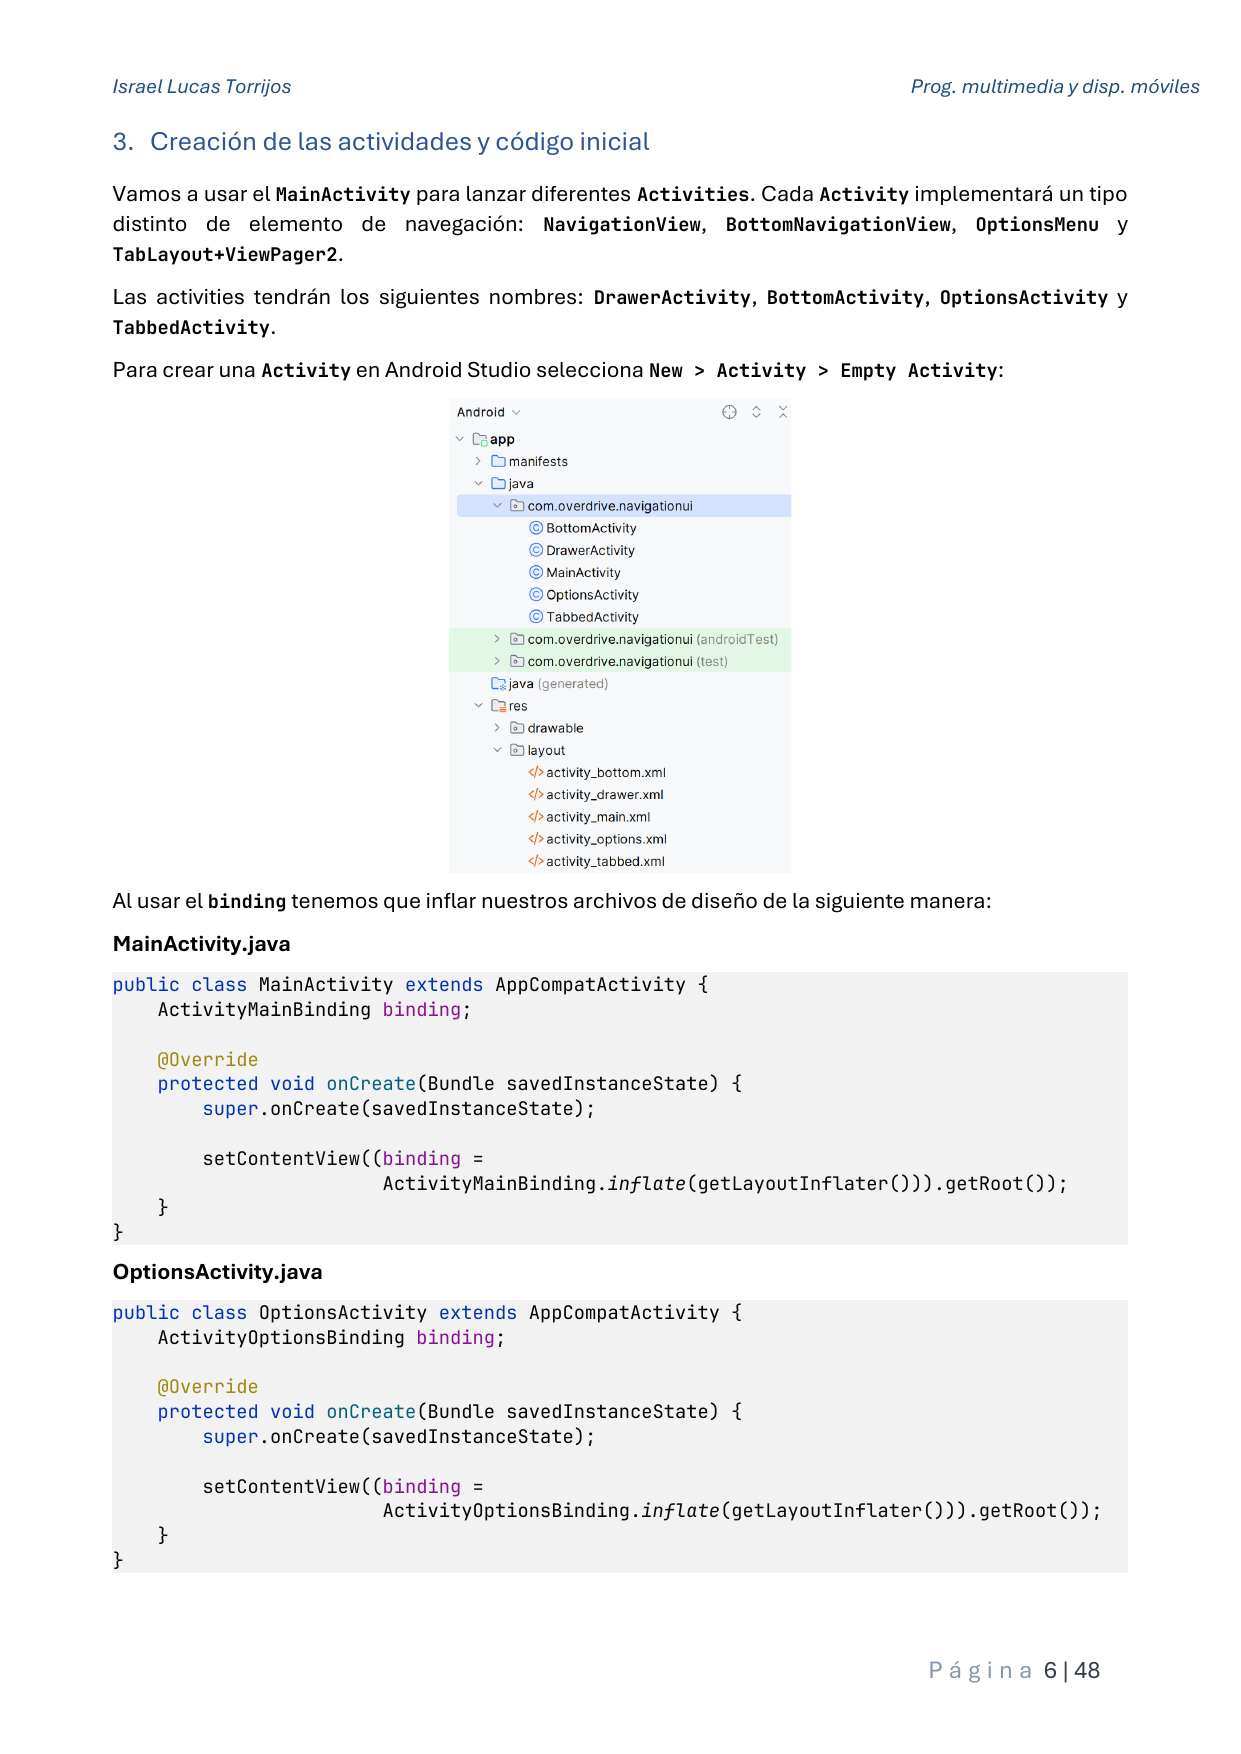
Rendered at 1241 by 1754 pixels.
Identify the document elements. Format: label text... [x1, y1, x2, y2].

text OptionsActivity.java [112, 1258, 1128, 1286]
text Al usar el binding tenemos que inflar nuestros archivos de diseño de la siguiente manera: [112, 887, 1128, 915]
text Para crear una Activity en Android Studio selecciona New > Activity > Empty Activity: [112, 356, 1128, 384]
picture [448, 398, 792, 873]
text MainActivity.java [112, 930, 1128, 958]
text Las activities tendrán los siguientes nombres: DrawerActivity, BottomActivity, OptionsActivity y TabbedActivity. [112, 283, 1128, 341]
text public class MainActivity extends AppCompatActivity { ActivityMainBinding binding; @Override protected void onCreate(Bundle savedInstanceState) { super.onCreate(savedInstanceState); setContentView((binding = ActivityMainBinding.inflate(getLayoutInflater())).getRoot()); } } [112, 972, 1128, 1245]
text public class OptionsActivity extends AppCompatActivity { ActivityOptionsBinding binding; @Override protected void onCreate(Bundle savedInstanceState) { super.onCreate(savedInstanceState); setContentView((binding = ActivityOptionsBinding.inflate(getLayoutInflater())).getRoot()); } } [112, 1300, 1128, 1573]
subtitle Creación de las actividades y código inicial [112, 125, 1128, 158]
text Vamos a usar el MainActivity para lanzar diferentes Activities. Cada Activity implementará un tipo distinto de elemento de navegación: NavigationView, BottomNavigationView, OptionsMenu y TabLayout+ViewPager2. [112, 180, 1128, 268]
